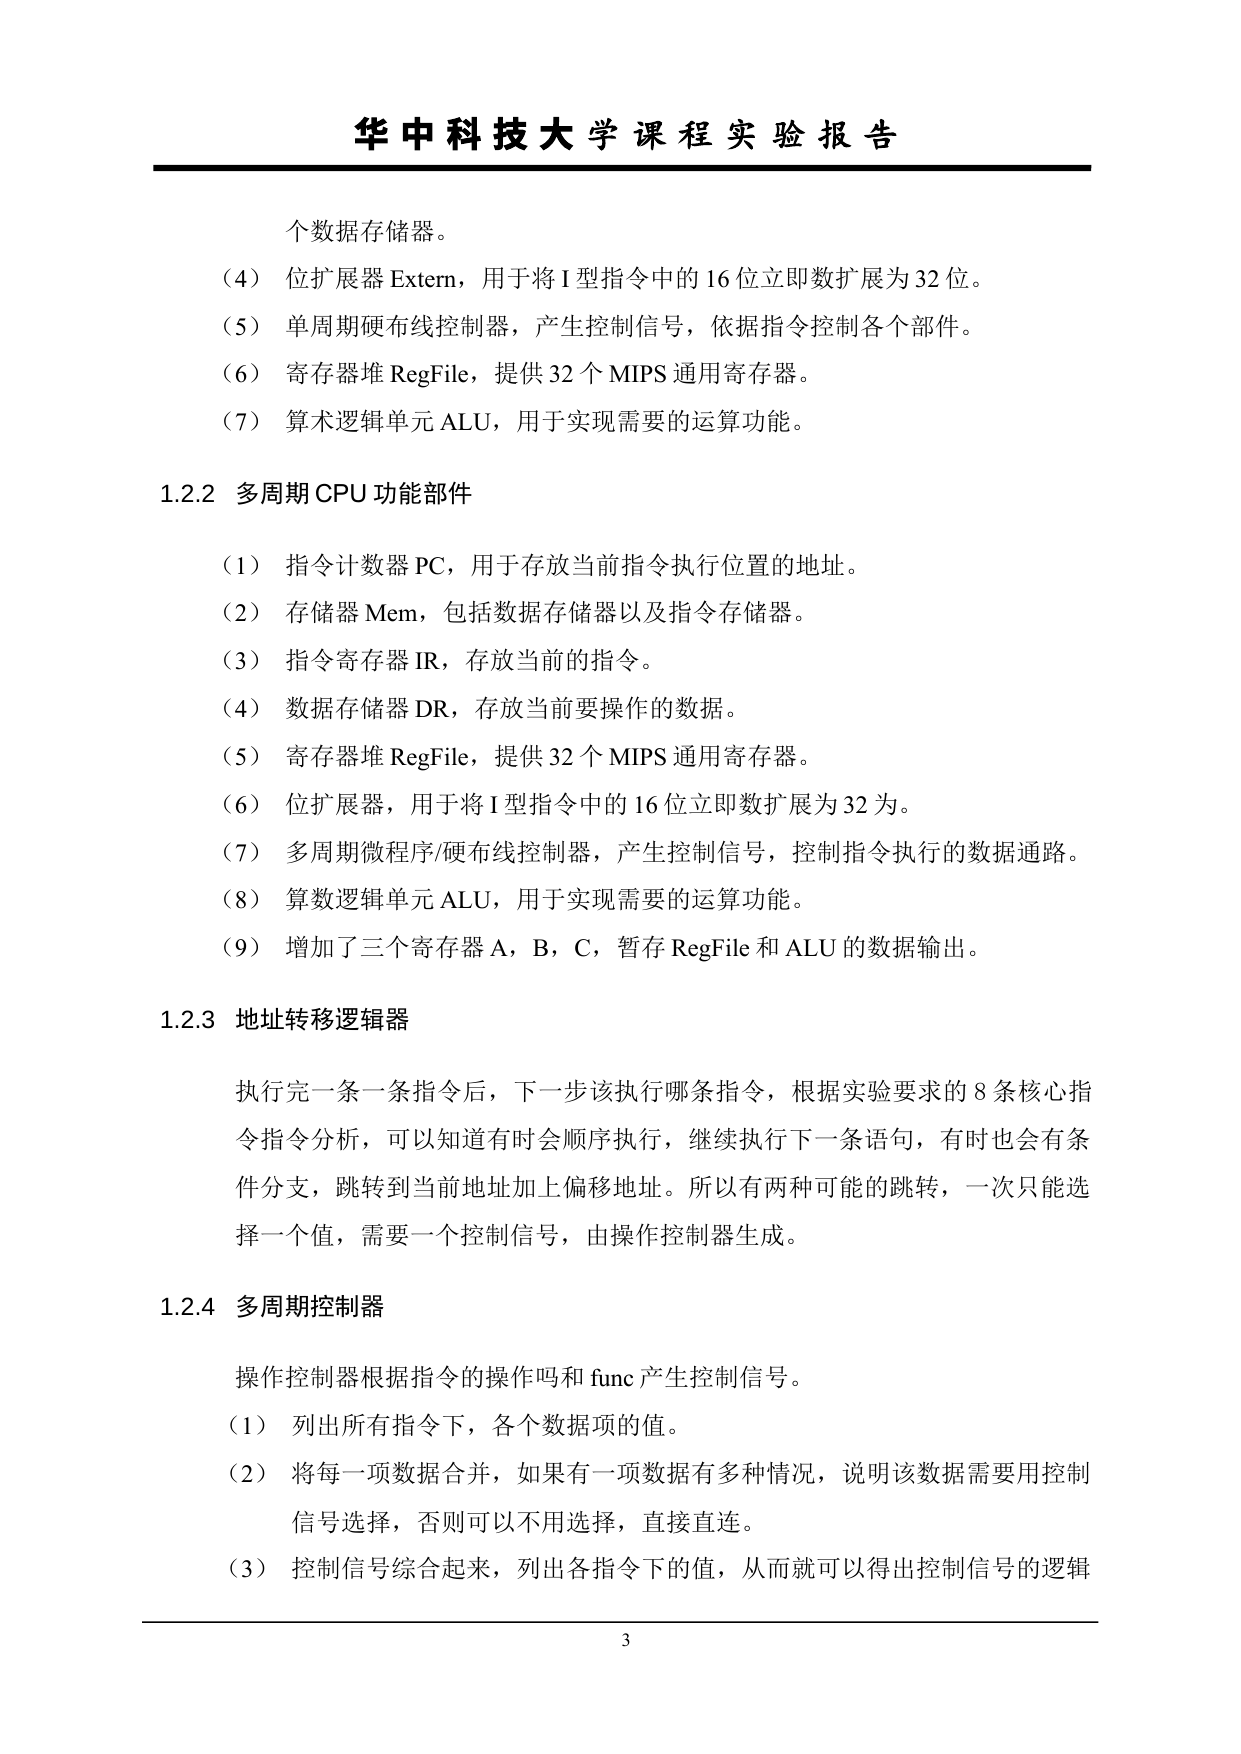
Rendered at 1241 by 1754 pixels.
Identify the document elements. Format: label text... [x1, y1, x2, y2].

subtitle 地址转移逻辑器 [159, 994, 1093, 1042]
text 操作控制器根据指令的操作吗和func产生控制信号。 [159, 1353, 1093, 1401]
subtitle 多周期CPU功能部件 [159, 469, 1093, 517]
list 算术逻辑单元ALU，用于实现需要的运算功能。 [209, 397, 1093, 445]
list 指令寄存器IR，存放当前的指令。 [209, 636, 1093, 684]
list 寄存器堆RegFile，提供32个MIPS通用寄存器。 [209, 349, 1093, 397]
subtitle 多周期控制器 [159, 1281, 1093, 1329]
list 存储器Mem，包括数据存储器以及指令存储器。 [209, 588, 1093, 636]
list 数据存储器DR，存放当前要操作的数据。 [209, 684, 1093, 732]
list 列出所有指令下，各个数据项的值。 [216, 1401, 1093, 1449]
list 单周期硬布线控制器，产生控制信号，依据指令控制各个部件。 [209, 301, 1093, 349]
list 寄存器堆RegFile，提供32个MIPS通用寄存器。 [209, 732, 1093, 779]
list 位扩展器Extern，用于将I型指令中的16位立即数扩展为32位。 [209, 254, 1093, 301]
list 多周期微程序/硬布线控制器，产生控制信号，控制指令执行的数据通路。 [209, 827, 1093, 875]
list 位扩展器，用于将I型指令中的16位立即数扩展为32为。 [209, 779, 1093, 827]
list 算数逻辑单元ALU，用于实现需要的运算功能。 [209, 875, 1093, 923]
subtitle 执行完一条一条指令后，下一步该执行哪条指令，根据实验要求的8条核心指令指令分析，可以知道有时会顺序执行，继续执行下一条语句，有时也会有条件分支，跳转到当前地址加上偏移地址。所以有两种可能的跳转，一次只能选择一个值，需要一个控制信号，由操作控制器生成。 [234, 1066, 1093, 1257]
list 指令计数器PC，用于存放当前指令执行位置的地址。 [209, 540, 1093, 588]
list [209, 206, 1093, 254]
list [216, 1544, 1093, 1592]
list 将每一项数据合并，如果有一项数据有多种情况，说明该数据需要用控制信号选择，否则可以不用选择，直接直连。 [216, 1449, 1093, 1544]
list 增加了三个寄存器A，B，C，暂存RegFile和ALU的数据输出。 [209, 923, 1093, 971]
